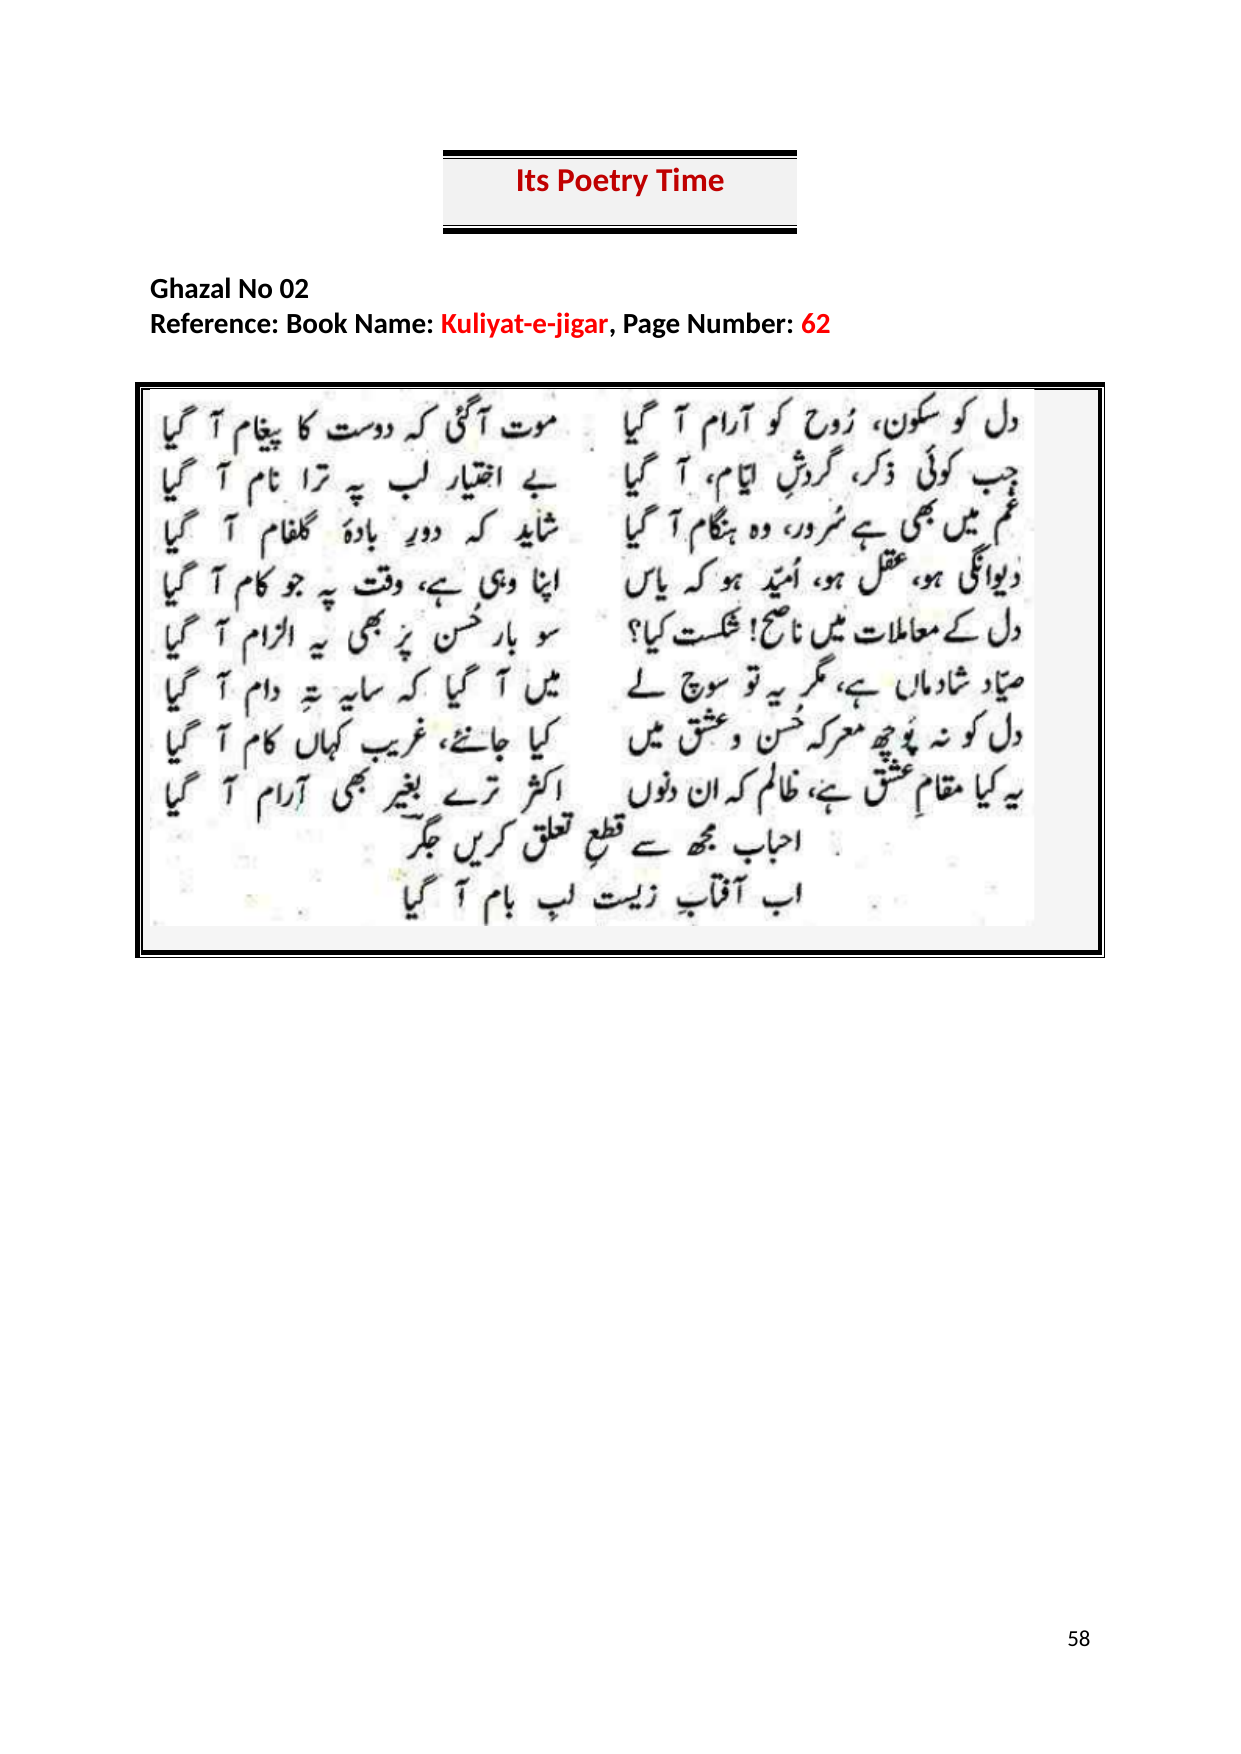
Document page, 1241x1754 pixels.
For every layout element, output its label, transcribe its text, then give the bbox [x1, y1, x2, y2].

table_header Its Poetry Time [443, 159, 797, 225]
text Reference: Book Name: Kuliyat-e-jigar, Page Number: 62 [150, 305, 1090, 341]
table_header [143, 390, 1098, 950]
text Ghazal No 02 [150, 270, 1090, 305]
